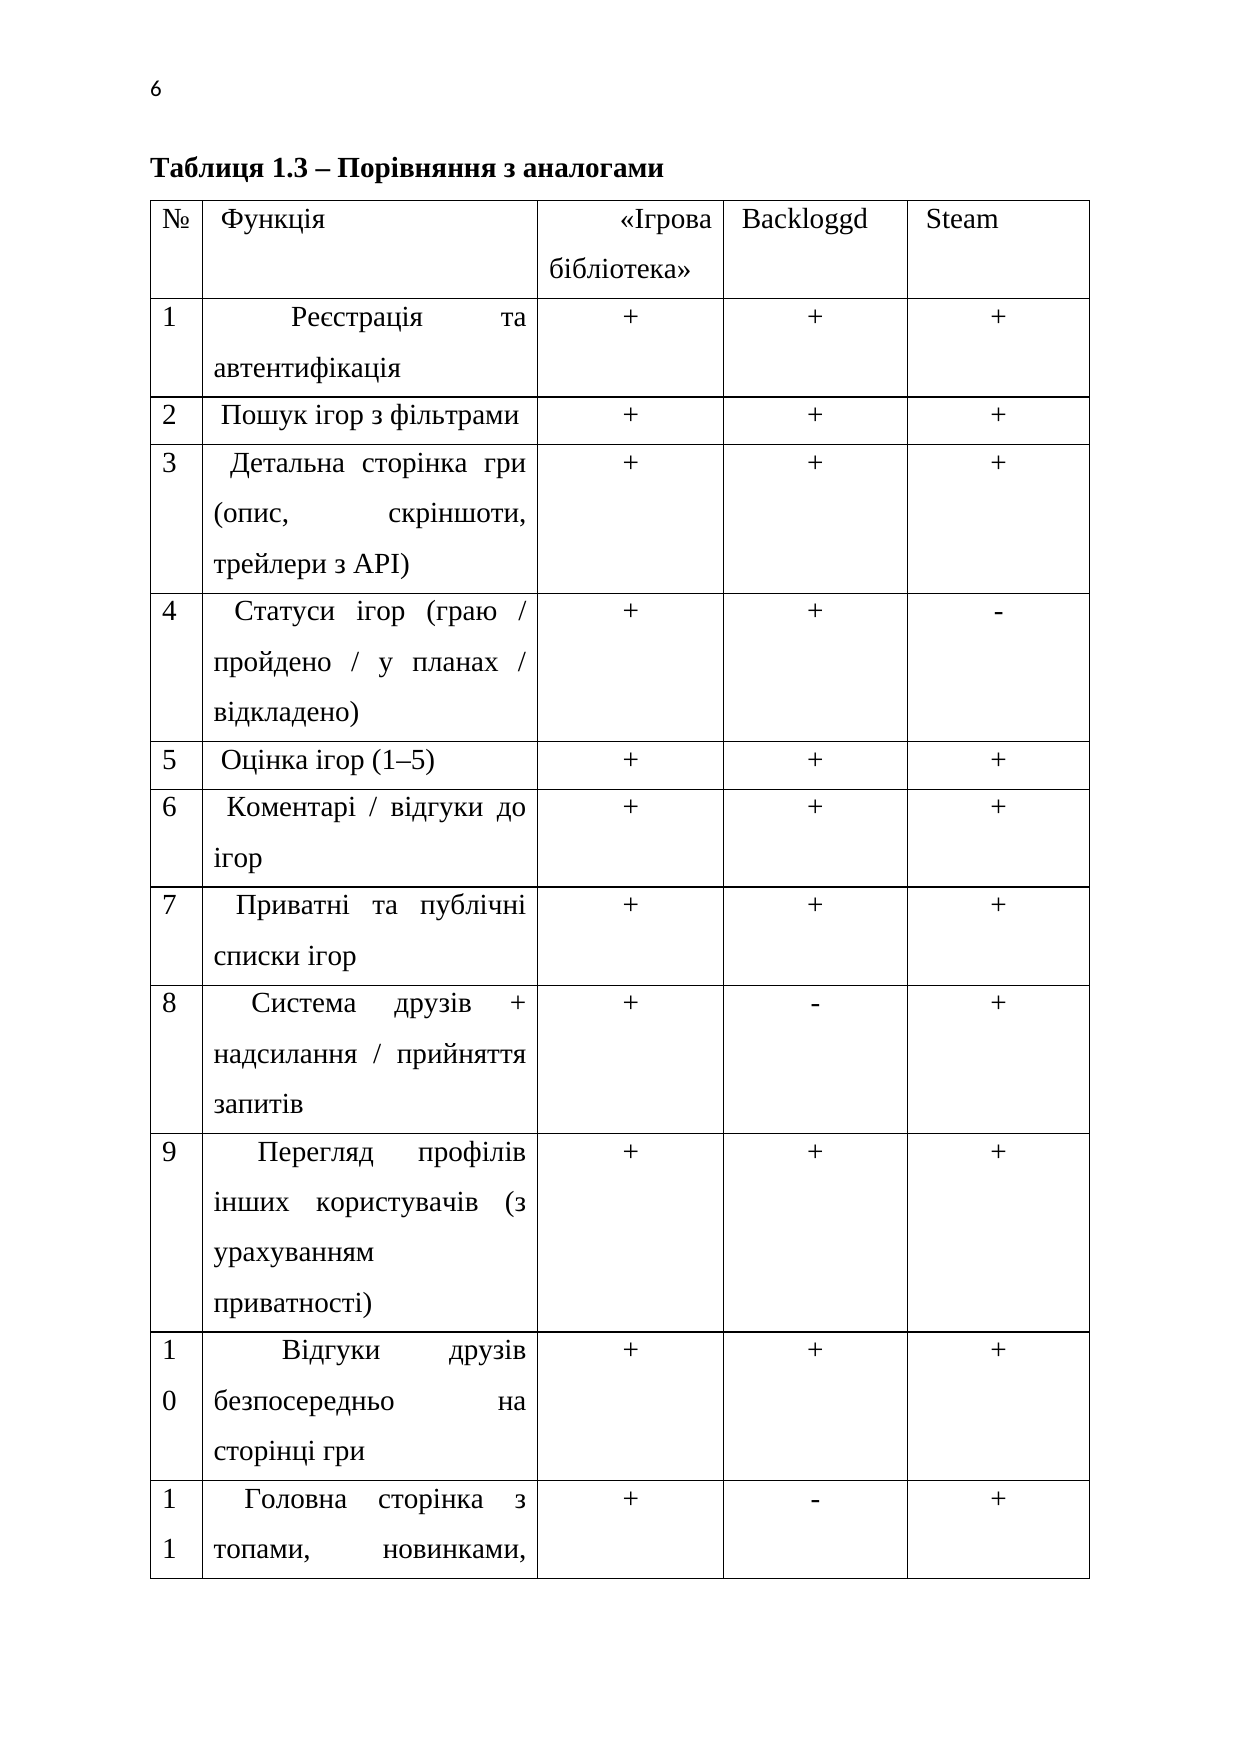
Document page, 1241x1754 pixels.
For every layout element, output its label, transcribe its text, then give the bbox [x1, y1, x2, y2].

table_cell + [724, 888, 907, 984]
table_cell 2 [151, 398, 202, 444]
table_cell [203, 1481, 537, 1578]
table_cell + [908, 1134, 1089, 1331]
table_cell 9 [151, 1134, 202, 1331]
table_header Steam [908, 201, 1089, 298]
table_cell + [538, 790, 723, 886]
table_cell 11 [151, 1481, 202, 1578]
table_cell - [908, 594, 1089, 741]
table_cell + [538, 299, 723, 396]
table_cell 4 [151, 594, 202, 741]
table_cell Перегляд профілів інших користувачів (з урахуванням приватності) [203, 1134, 537, 1331]
table_cell + [538, 445, 723, 592]
table_cell + [538, 594, 723, 741]
table_cell + [908, 1333, 1089, 1480]
table_cell + [724, 398, 907, 444]
table_cell + [538, 888, 723, 984]
table_cell 3 [151, 445, 202, 592]
table_cell + [538, 1333, 723, 1480]
table_cell 8 [151, 986, 202, 1133]
table_cell + [724, 445, 907, 592]
table_cell + [908, 888, 1089, 984]
table_cell + [724, 299, 907, 396]
table_header № [151, 201, 202, 298]
table_cell + [538, 1134, 723, 1331]
table_cell Детальна сторінка гри (опис, скріншоти, трейлери з API) [203, 445, 537, 592]
text Таблиця 1.3 – Порівняння з аналогами [150, 150, 1090, 183]
table_cell Реєстрація та автентифікація [203, 299, 537, 396]
table_cell Коментарі / відгуки до ігор [203, 790, 537, 886]
table_cell + [908, 790, 1089, 886]
table_cell + [724, 742, 907, 788]
table_cell 10 [151, 1333, 202, 1480]
table_cell Система друзів + надсилання / прийняття запитів [203, 986, 537, 1133]
table_cell + [908, 445, 1089, 592]
table_cell 5 [151, 742, 202, 788]
table_header Функція [203, 201, 537, 298]
table_cell - [724, 1481, 907, 1578]
table_cell - [724, 986, 907, 1133]
table_cell + [724, 790, 907, 886]
table_cell 1 [151, 299, 202, 396]
table_cell + [724, 594, 907, 741]
table_cell 7 [151, 888, 202, 984]
table_cell + [724, 1333, 907, 1480]
table_cell + [908, 742, 1089, 788]
table_cell Відгуки друзів безпосередньо на сторінці гри [203, 1333, 537, 1480]
table_cell + [538, 1481, 723, 1578]
table_cell + [538, 986, 723, 1133]
table_cell Оцінка ігор (1–5) [203, 742, 537, 788]
table_header Backloggd [724, 201, 907, 298]
table_cell Приватні та публічні списки ігор [203, 888, 537, 984]
table_cell Пошук ігор з фільтрами [203, 398, 537, 444]
table_cell + [908, 398, 1089, 444]
table_cell + [724, 1134, 907, 1331]
table_cell 6 [151, 790, 202, 886]
table_cell + [538, 742, 723, 788]
table_cell + [908, 1481, 1089, 1578]
table_cell + [908, 299, 1089, 396]
table_cell Статуси ігор (граю / пройдено / у планах / відкладено) [203, 594, 537, 741]
table_cell + [538, 398, 723, 444]
table_cell + [908, 986, 1089, 1133]
table_header «Ігрова бібліотека» [538, 201, 723, 298]
